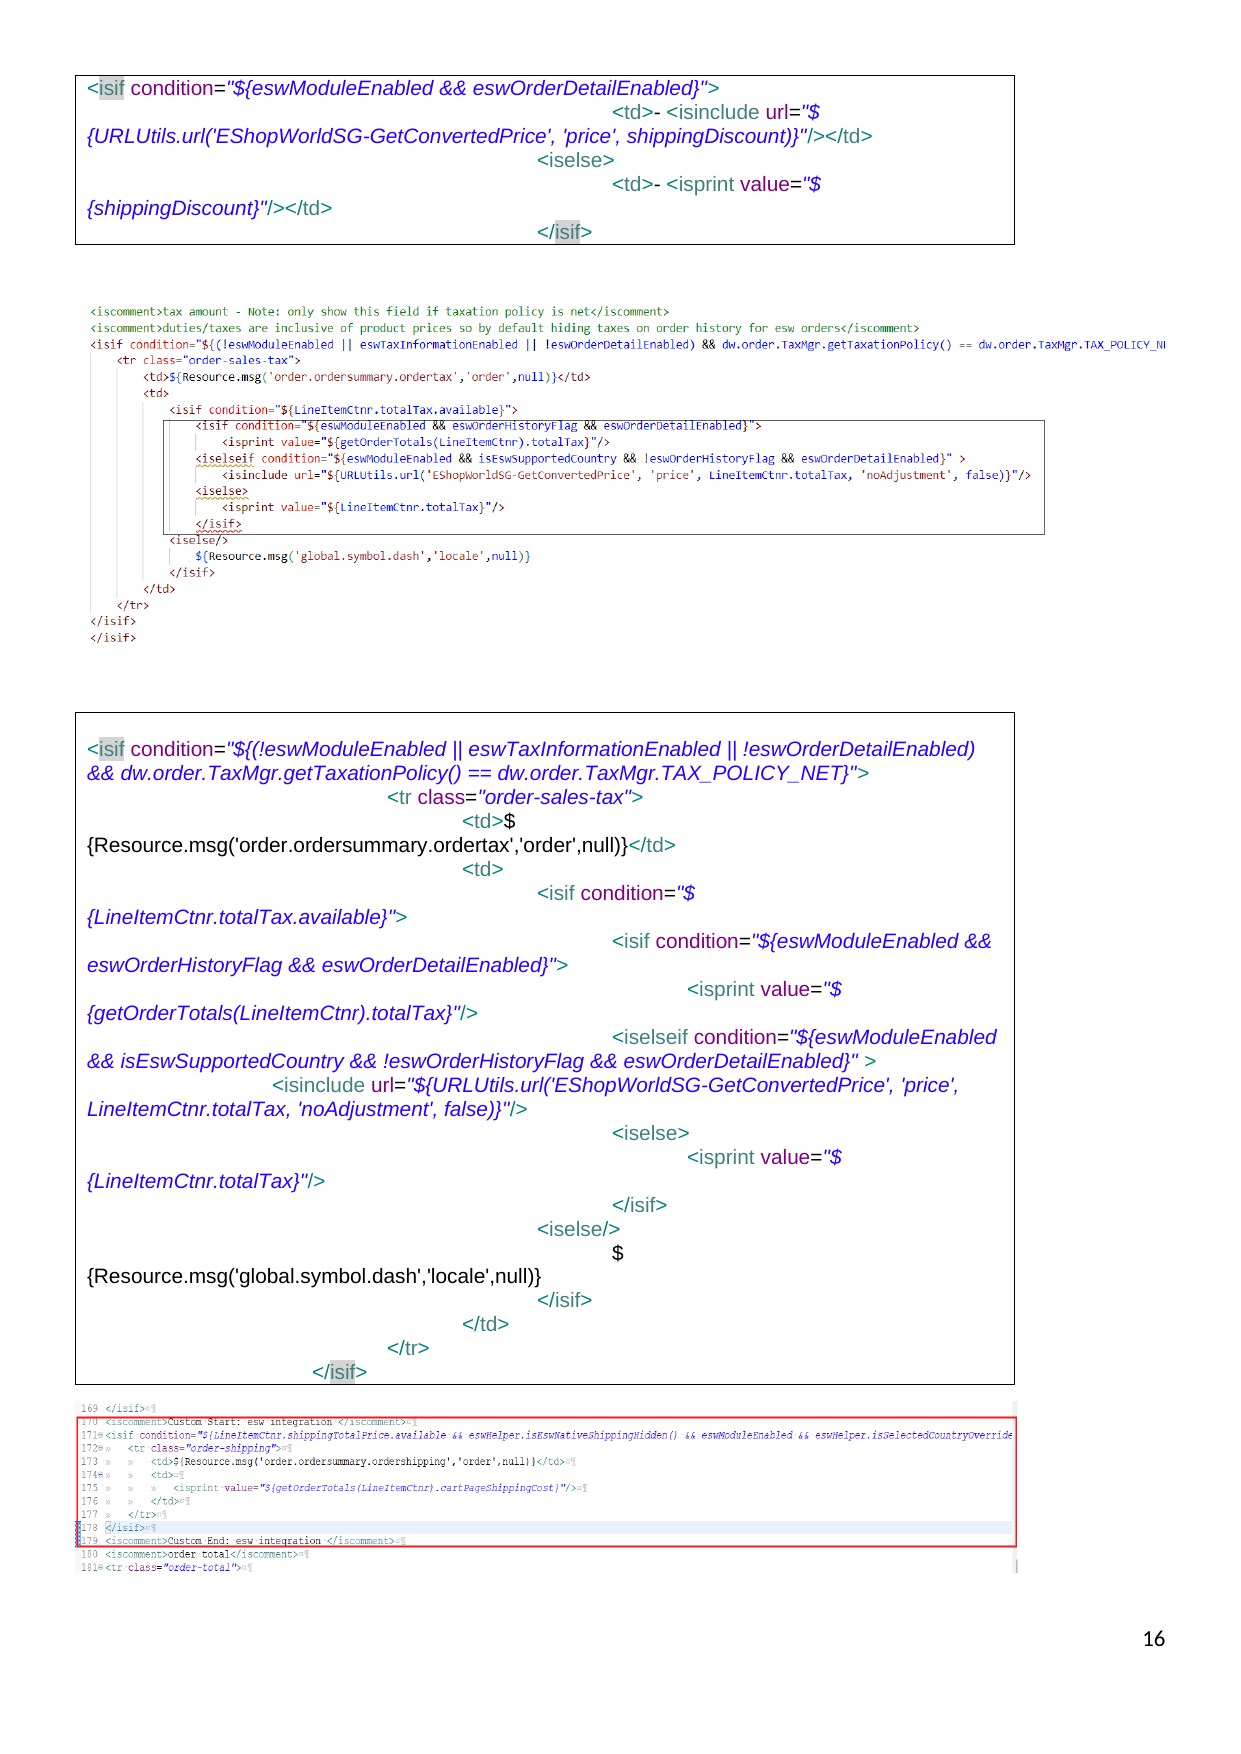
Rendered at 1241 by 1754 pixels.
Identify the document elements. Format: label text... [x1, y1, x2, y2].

table_header <isif condition="${(!eswModuleEnabled || eswTaxInformationEnabled || !eswOrderDetailEnabled) && dw.order.TaxMgr.getTaxationPolicy() == dw.order.TaxMgr.TAX_POLICY_NET}"> <tr class="order-sales-tax"> <td>${Resource.msg('order.ordersummary.ordertax','order',null)}</td> <td> <isif condition="${LineItemCtnr.totalTax.available}"> <isif condition="${eswModuleEnabled && eswOrderHistoryFlag && eswOrderDetailEnabled}"> <isprint value="${getOrderTotals(LineItemCtnr).totalTax}"/> <iselseif condition="${eswModuleEnabled && isEswSupportedCountry && !eswOrderHistoryFlag && eswOrderDetailEnabled}" > <isinclude url="${URLUtils.url('EShopWorldSG-GetConvertedPrice', 'price', LineItemCtnr.totalTax, 'noAdjustment', false)}"/> <iselse> <isprint value="${LineItemCtnr.totalTax}"/> </isif> <iselse/> ${Resource.msg('global.symbol.dash','locale',null)} </isif> </td> </tr> </isif> [76, 713, 1014, 1384]
picture [75, 296, 1166, 644]
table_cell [76, 76, 1014, 244]
picture [75, 1401, 1018, 1573]
